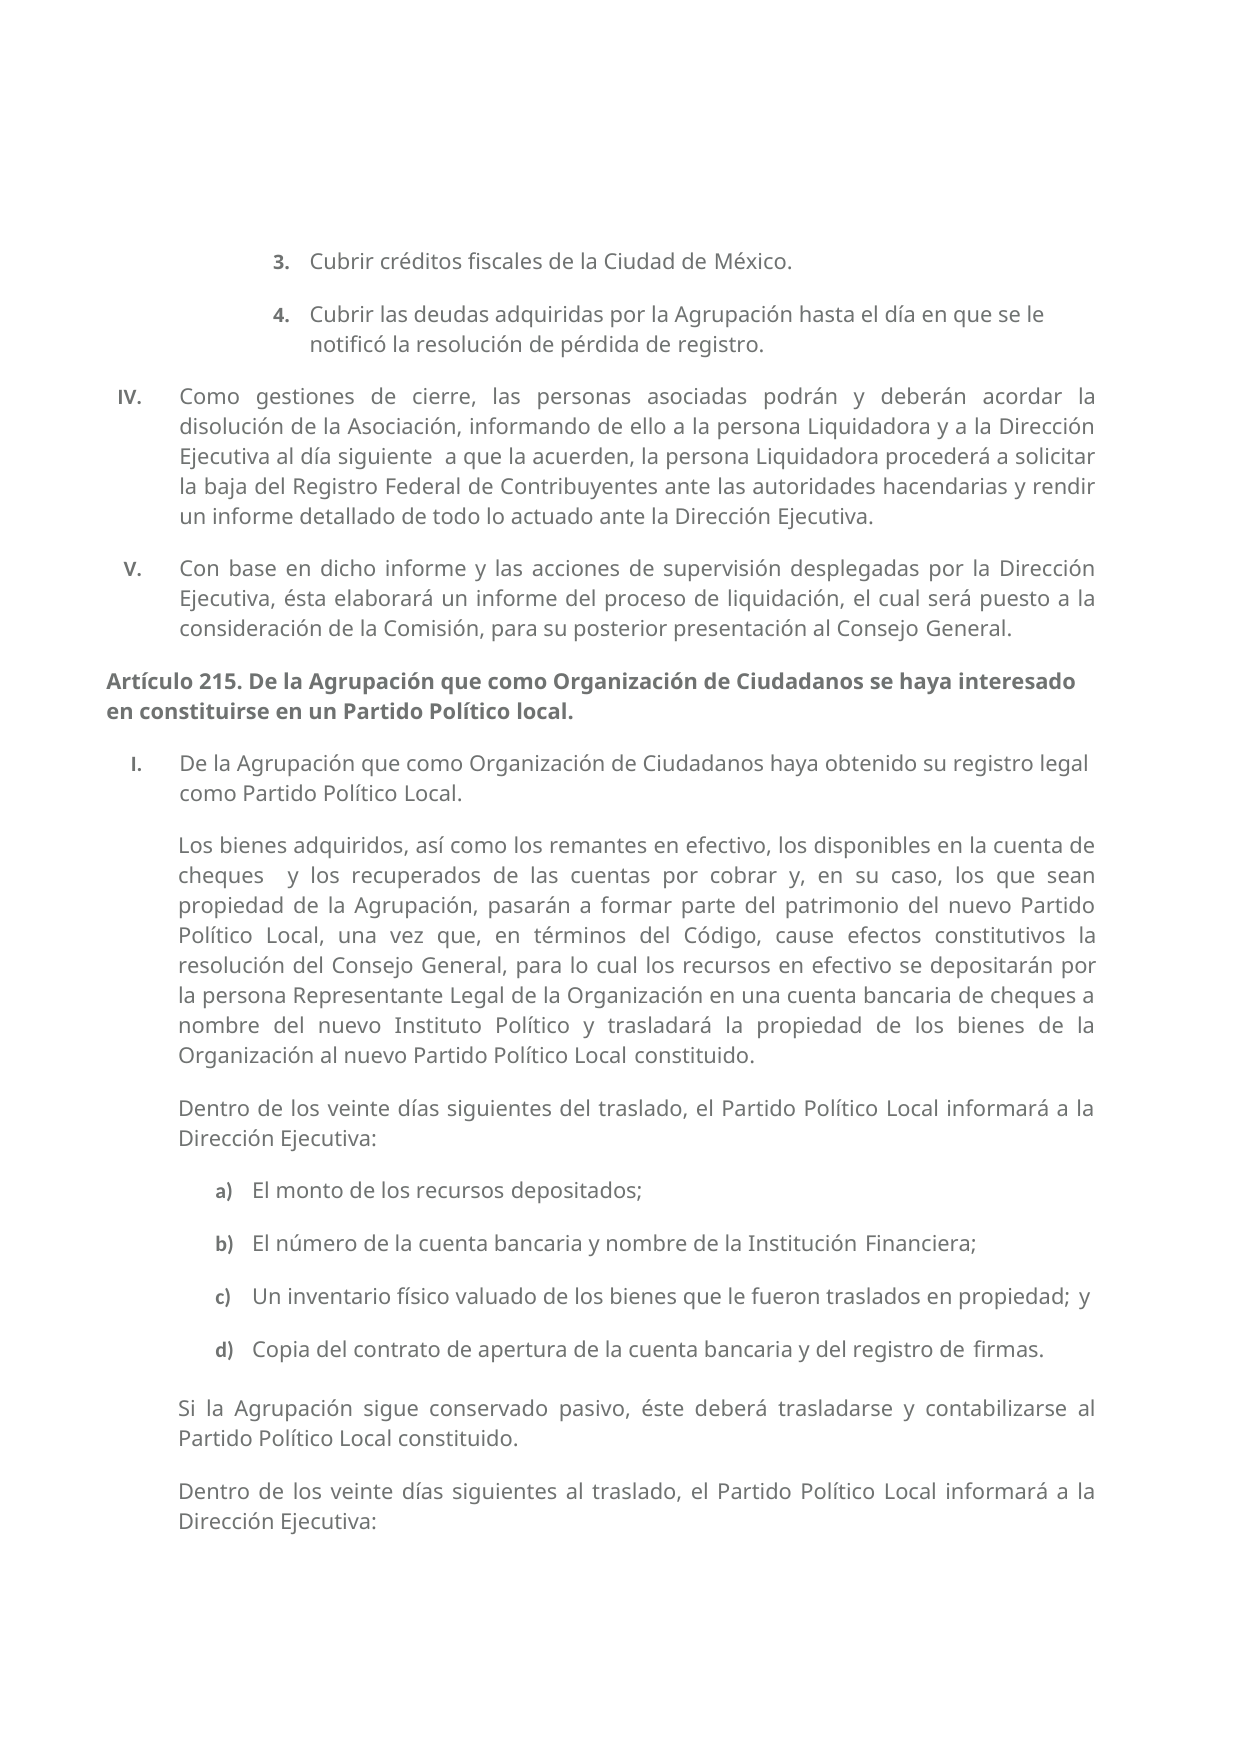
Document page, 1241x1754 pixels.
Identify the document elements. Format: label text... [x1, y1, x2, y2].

list Cubrir créditos fiscales de la Ciudad de México. [273, 246, 1240, 276]
list El número de la cuenta bancaria y nombre de la Institución Financiera; [215, 1228, 1240, 1258]
list De la Agrupación que como Organización de Ciudadanos haya obtenido su registro legal como Partido Político Local. [131, 748, 1096, 808]
subtitle Artículo 215. De la Agrupación que como Organización de Ciudadanos se haya interesado en constituirse en un Partido Político local. [106, 666, 1108, 725]
list Con base en dicho informe y las acciones de supervisión desplegadas por la Dirección Ejecutiva, ésta elaborará un informe del proceso de liquidación, el cual será puesto a la consideración de la Comisión, para su posterior presentación al Consejo General. [123, 553, 1097, 643]
text Los bienes adquiridos, así como los remantes en efectivo, los disponibles en la cuenta de cheques y los recuperados de las cuentas por cobrar y, en su caso, los que sean propiedad de la Agrupación, pasarán a formar parte del patrimonio del nuevo Partido Político Local, una vez que, en términos del Código, cause efectos constitutivos la resolución del Consejo General, para lo cual los recursos en efectivo se depositarán por la persona Representante Legal de la Organización en una cuenta bancaria de cheques a nombre del nuevo Instituto Político y trasladará la propiedad de los bienes de la Organización al nuevo Partido Político Local constituido. [178, 830, 1097, 1070]
list Como gestiones de cierre, las personas asociadas podrán y deberán acordar la disolución de la Asociación, informando de ello a la persona Liquidadora y a la Dirección Ejecutiva al día siguiente a que la acuerden, la persona Liquidadora procederá a solicitar la baja del Registro Federal de Contribuyentes ante las autoridades hacendarias y rendir un informe detallado de todo lo actuado ante la Dirección Ejecutiva. [117, 381, 1096, 531]
text Si la Agrupación sigue conservado pasivo, éste deberá trasladarse y contabilizarse al Partido Político Local constituido. [178, 1393, 1097, 1453]
list El monto de los recursos depositados; [215, 1175, 1240, 1205]
list Copia del contrato de apertura de la cuenta bancaria y del registro de firmas. [215, 1334, 1240, 1363]
text Dentro de los veinte días siguientes al traslado, el Partido Político Local informará a la Dirección Ejecutiva: [178, 1476, 1096, 1536]
list Un inventario físico valuado de los bienes que le fueron traslados en propiedad; y [215, 1281, 1240, 1311]
list Cubrir las deudas adquiridas por la Agrupación hasta el día en que se le notificó la resolución de pérdida de registro. [273, 299, 1096, 358]
text Dentro de los veinte días siguientes del traslado, el Partido Político Local informará a la Dirección Ejecutiva: [178, 1093, 1096, 1152]
